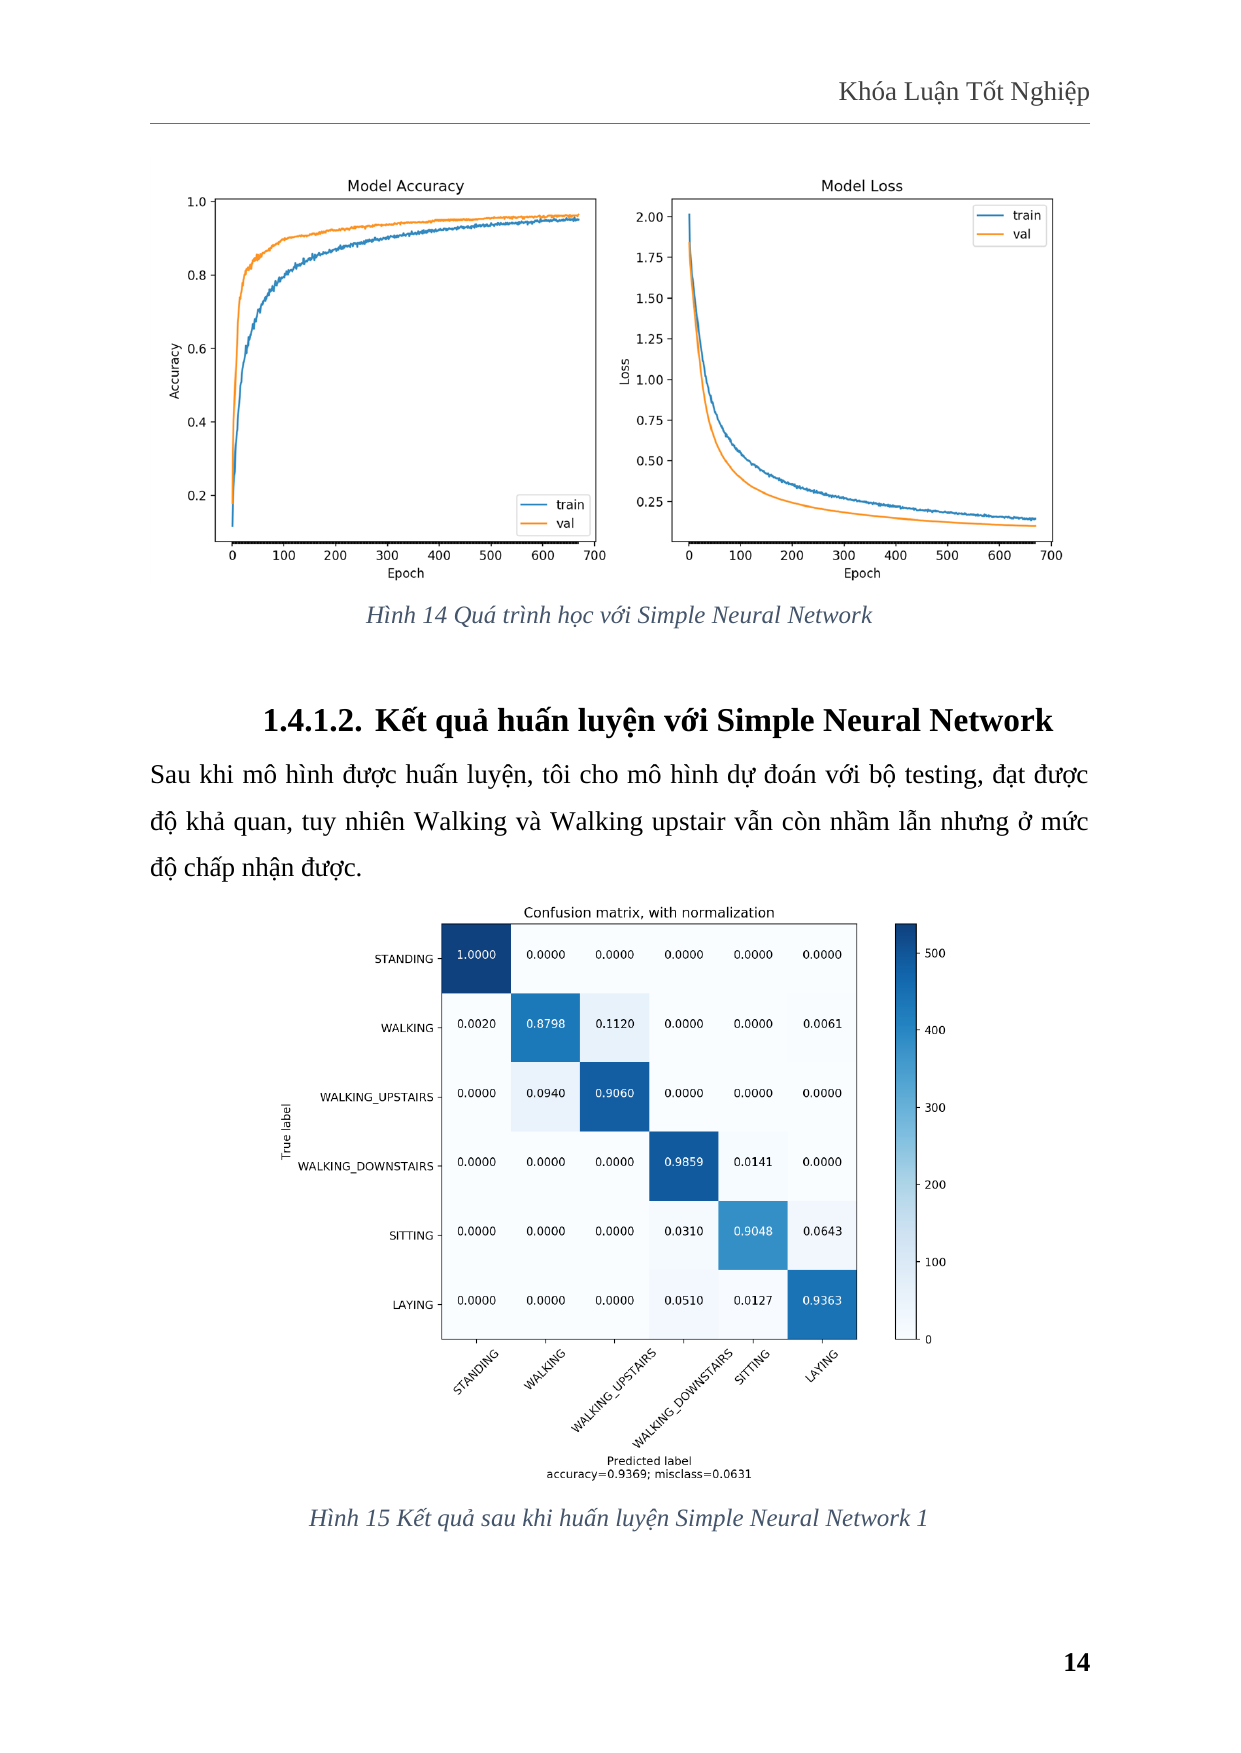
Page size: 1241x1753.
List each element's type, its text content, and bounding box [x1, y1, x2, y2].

text Sau khi mô hình được huấn luyện, tôi cho mô hình dự đoán với bộ testing, đạt được độ khả quan, tuy nhiên Walking và Walking upstair vẫn còn nhầm lẫn nhưng ở mức độ chấp nhận được. [150, 758, 1090, 883]
subtitle Kết quả huấn luyện với Simple Neural Network [262, 701, 1090, 739]
text Hình 15 Kết quả sau khi huấn luyện Simple Neural Network 1 [150, 1503, 1090, 1532]
text Hình 14 Quá trình học với Simple Neural Network [150, 600, 1090, 629]
picture [267, 898, 973, 1488]
picture [150, 155, 1091, 585]
